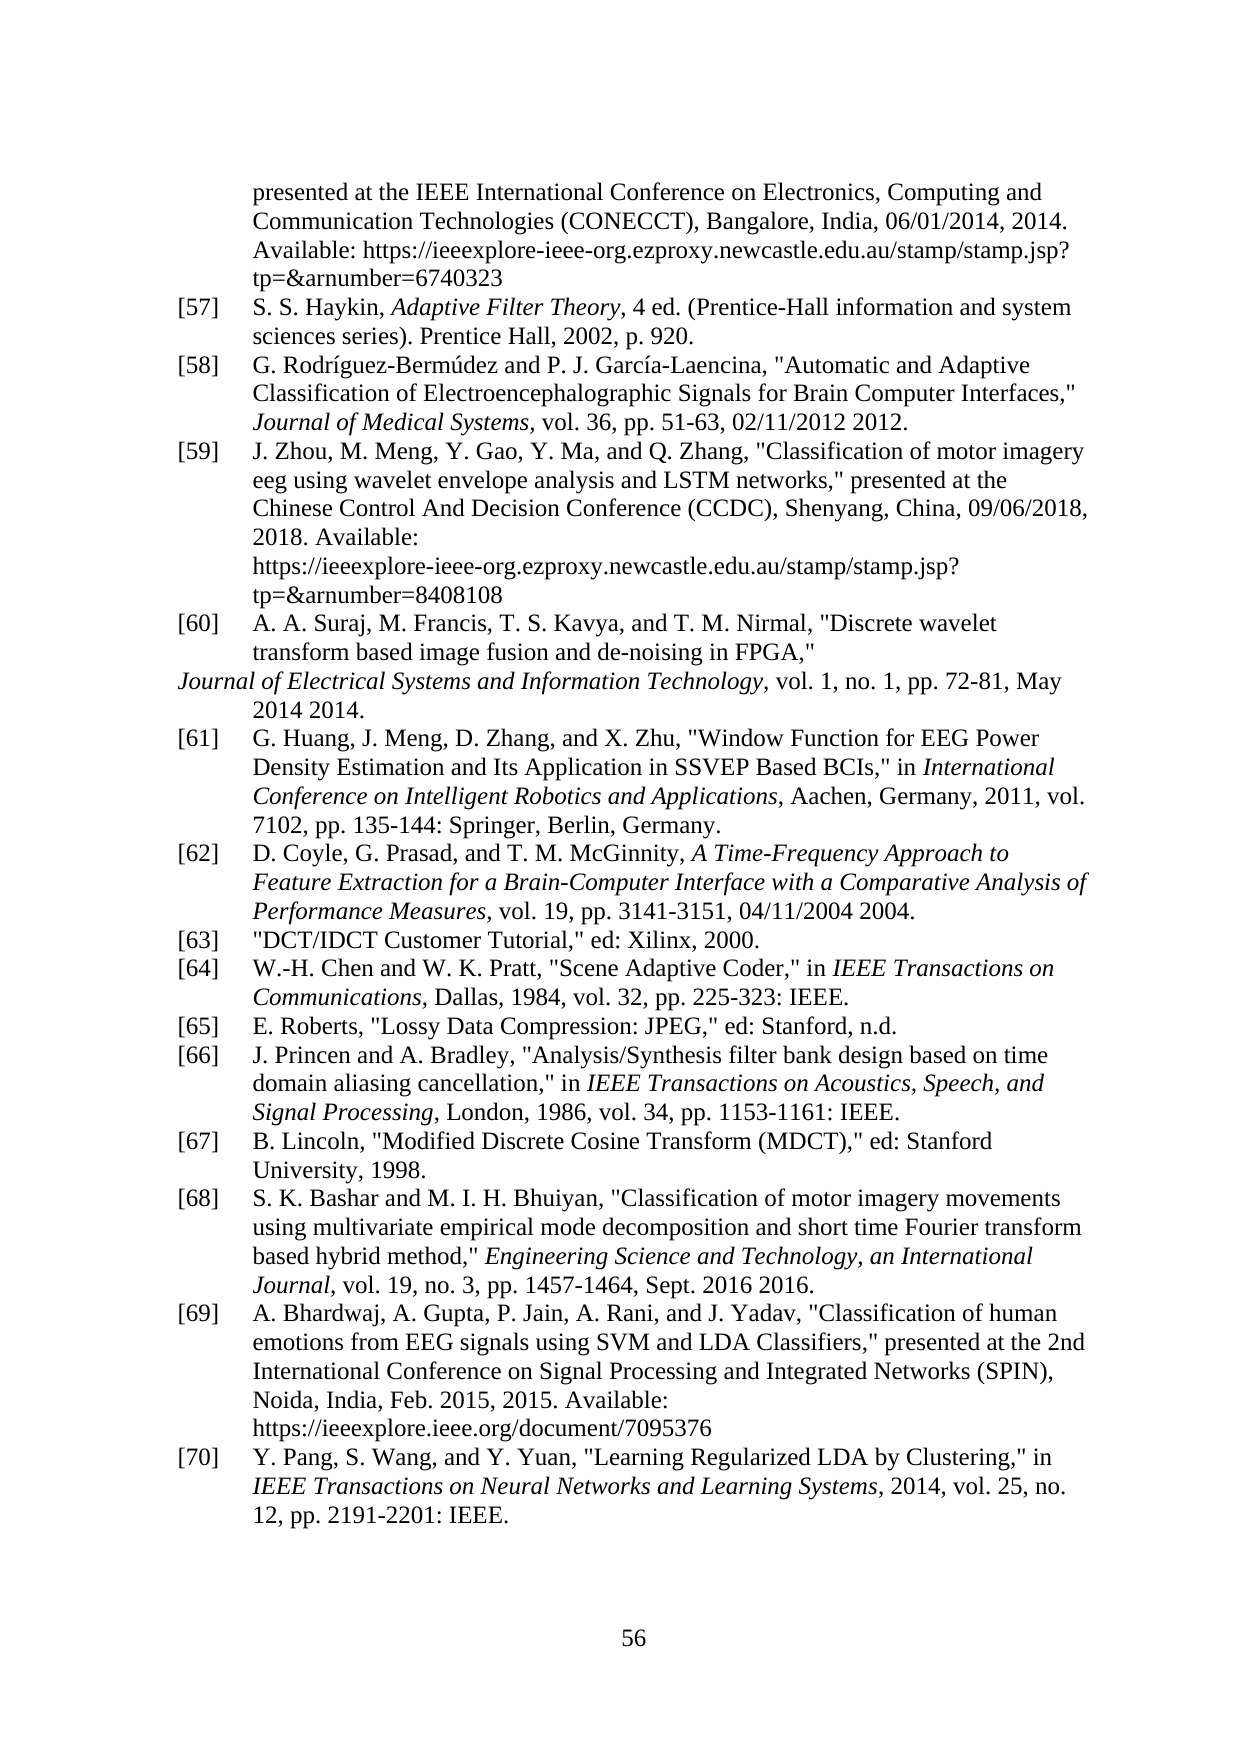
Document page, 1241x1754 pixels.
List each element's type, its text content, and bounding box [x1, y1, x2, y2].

text [63] "DCT/IDCT Customer Tutorial," ed: Xilinx, 2000. [177, 925, 1090, 953]
text [61] G. Huang, J. Meng, D. Zhang, and X. Zhu, "Window Function for EEG Power Density Estimation and Its Application in SSVEP Based BCIs," in International Conference on Intelligent Robotics and Applications, Aachen, Germany, 2011, vol. 7102, pp. 135-144: Springer, Berlin, Germany. [177, 723, 1090, 838]
text [57] S. S. Haykin, Adaptive Filter Theory, 4 ed. (Prentice-Hall information and system sciences series). Prentice Hall, 2002, p. 920. [177, 292, 1090, 350]
text [60] A. A. Suraj, M. Francis, T. S. Kavya, and T. M. Nirmal, "Discrete wavelet transform based image fusion and de-noising in FPGA," [177, 608, 1090, 666]
text [65] E. Roberts, "Lossy Data Compression: JPEG," ed: Stanford, n.d. [177, 1011, 1090, 1040]
text [69] A. Bhardwaj, A. Gupta, P. Jain, A. Rani, and J. Yadav, "Classification of human emotions from EEG signals using SVM and LDA Classifiers," presented at the 2nd International Conference on Signal Processing and Integrated Networks (SPIN), Noida, India, Feb. 2015, 2015. Available: https://ieeexplore.ieee.org/document/7095376 [177, 1298, 1090, 1442]
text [177, 177, 1090, 292]
text [70] Y. Pang, S. Wang, and Y. Yuan, "Learning Regularized LDA by Clustering," in IEEE Transactions on Neural Networks and Learning Systems, 2014, vol. 25, no. 12, pp. 2191-2201: IEEE. [177, 1442, 1090, 1528]
text [67] B. Lincoln, "Modified Discrete Cosine Transform (MDCT)," ed: Stanford University, 1998. [177, 1126, 1090, 1183]
text [62] D. Coyle, G. Prasad, and T. M. McGinnity, A Time-Frequency Approach to Feature Extraction for a Brain-Computer Interface with a Comparative Analysis of Performance Measures, vol. 19, pp. 3141-3151, 04/11/2004 2004. [177, 838, 1090, 925]
text [58] G. Rodríguez-Bermúdez and P. J. García-Laencina, "Automatic and Adaptive Classification of Electroencephalographic Signals for Brain Computer Interfaces," Journal of Medical Systems, vol. 36, pp. 51-63, 02/11/2012 2012. [177, 350, 1090, 436]
text Journal of Electrical Systems and Information Technology, vol. 1, no. 1, pp. 72-81, May 2014 2014. [177, 666, 1090, 723]
text [59] J. Zhou, M. Meng, Y. Gao, Y. Ma, and Q. Zhang, "Classification of motor imagery eeg using wavelet envelope analysis and LSTM networks," presented at the Chinese Control And Decision Conference (CCDC), Shenyang, China, 09/06/2018, 2018. Available: https://ieeexplore-ieee-org.ezproxy.newcastle.edu.au/stamp/stamp.jsp?tp=&arnumber=8408108 [177, 436, 1090, 608]
text [68] S. K. Bashar and M. I. H. Bhuiyan, "Classification of motor imagery movements using multivariate empirical mode decomposition and short time Fourier transform based hybrid method," Engineering Science and Technology, an International Journal, vol. 19, no. 3, pp. 1457-1464, Sept. 2016 2016. [177, 1183, 1090, 1298]
text [64] W.-H. Chen and W. K. Pratt, "Scene Adaptive Coder," in IEEE Transactions on Communications, Dallas, 1984, vol. 32, pp. 225-323: IEEE. [177, 953, 1090, 1011]
text [66] J. Princen and A. Bradley, "Analysis/Synthesis filter bank design based on time domain aliasing cancellation," in IEEE Transactions on Acoustics, Speech, and Signal Processing, London, 1986, vol. 34, pp. 1153-1161: IEEE. [177, 1040, 1090, 1126]
